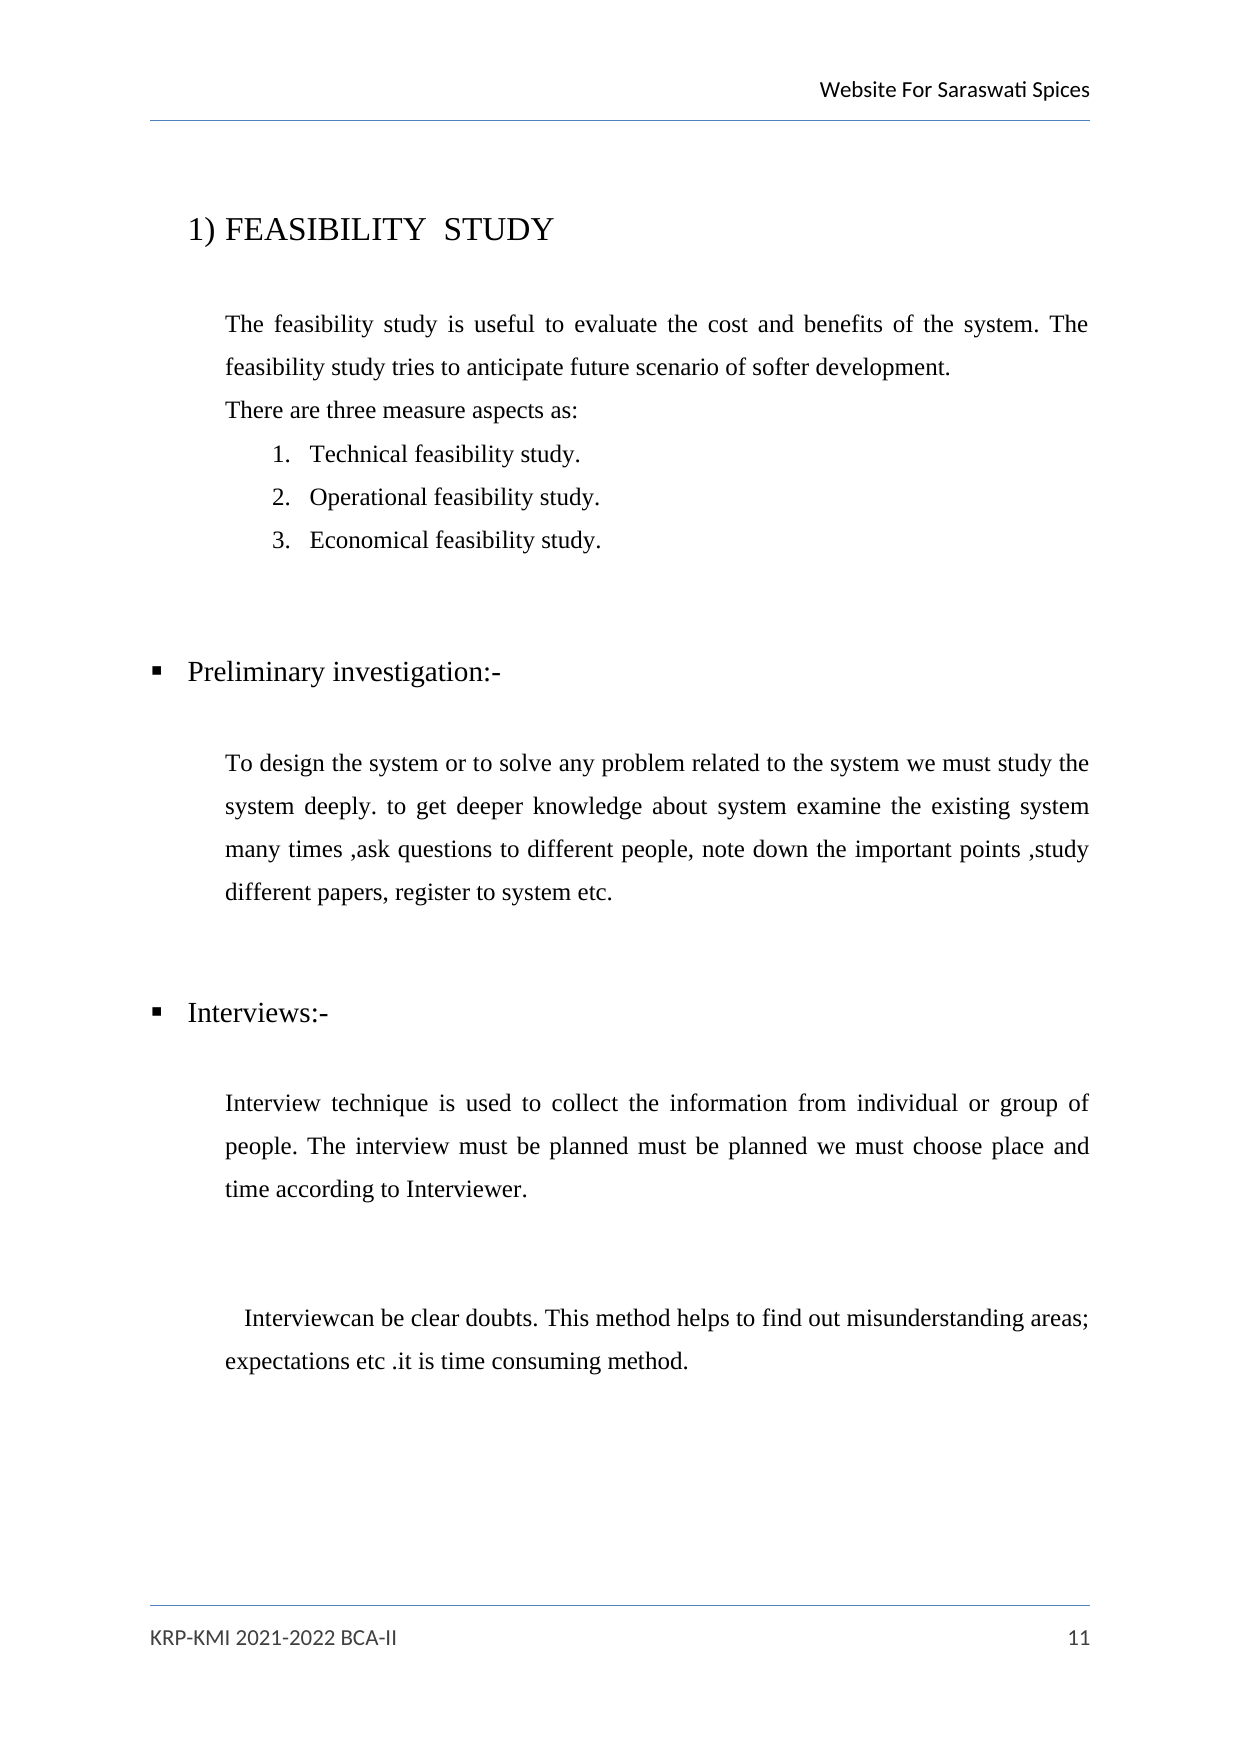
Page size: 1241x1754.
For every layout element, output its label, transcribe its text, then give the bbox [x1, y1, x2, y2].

list Economical feasibility study. [272, 525, 1090, 554]
list Operational feasibility study. [272, 482, 1090, 511]
list The feasibility study is useful to evaluate the cost and benefits of the system. The feasibility study tries to anticipate future scenario of softer development. [225, 309, 1090, 381]
list Interviews:- [150, 995, 1090, 1028]
list Preliminary investigation:- [150, 654, 1090, 688]
list To design the system or to solve any problem related to the system we must study the system deeply. to get deeper knowledge about system examine the existing system many times ,ask questions to different people, note down the important points ,study different papers, register to system etc. [225, 748, 1090, 906]
list There are three measure aspects as: [225, 396, 1090, 424]
list Interviewcan be clear doubts. This method helps to find out misunderstanding areas; expectations etc .it is time consuming method. [225, 1303, 1090, 1375]
list FEASIBILITY STUDY [187, 209, 1090, 247]
list Interview technique is used to collect the information from individual or group of people. The interview must be planned must be planned we must choose place and time according to Interviewer. [225, 1088, 1090, 1203]
list Technical feasibility study. [272, 439, 1090, 467]
